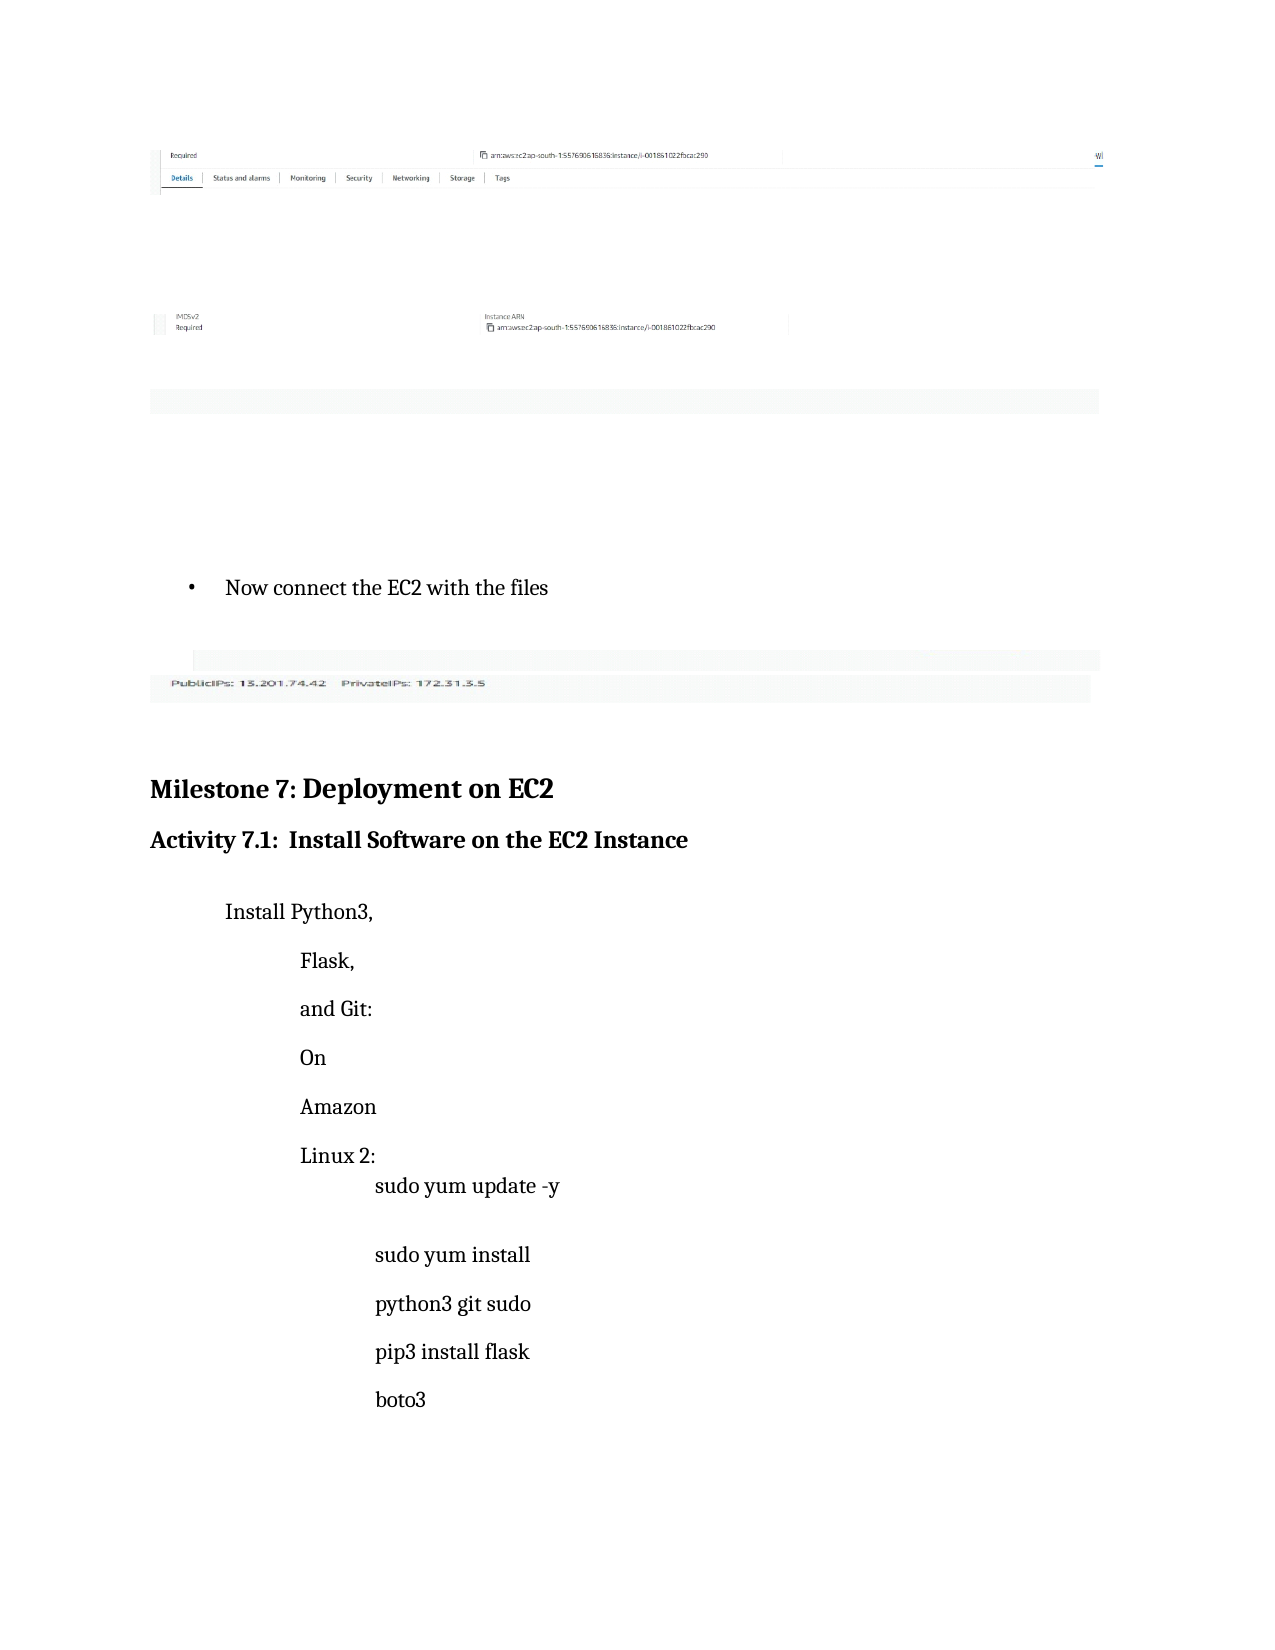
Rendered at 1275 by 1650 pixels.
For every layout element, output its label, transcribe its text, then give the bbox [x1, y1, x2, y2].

text Activity 7.1: Install Software on the EC2 Instance [150, 828, 1125, 853]
text sudo yum install python3 git sudo pip3 install flask boto3 [375, 1224, 545, 1417]
text Milestone 7: Deployment on EC2 [150, 778, 1125, 803]
list Now connect the EC2 with the files [187, 575, 1125, 600]
text Install Python3, Flask, and Git: On Amazon Linux 2: [225, 880, 384, 1173]
text sudo yum update -y [375, 1173, 1125, 1199]
